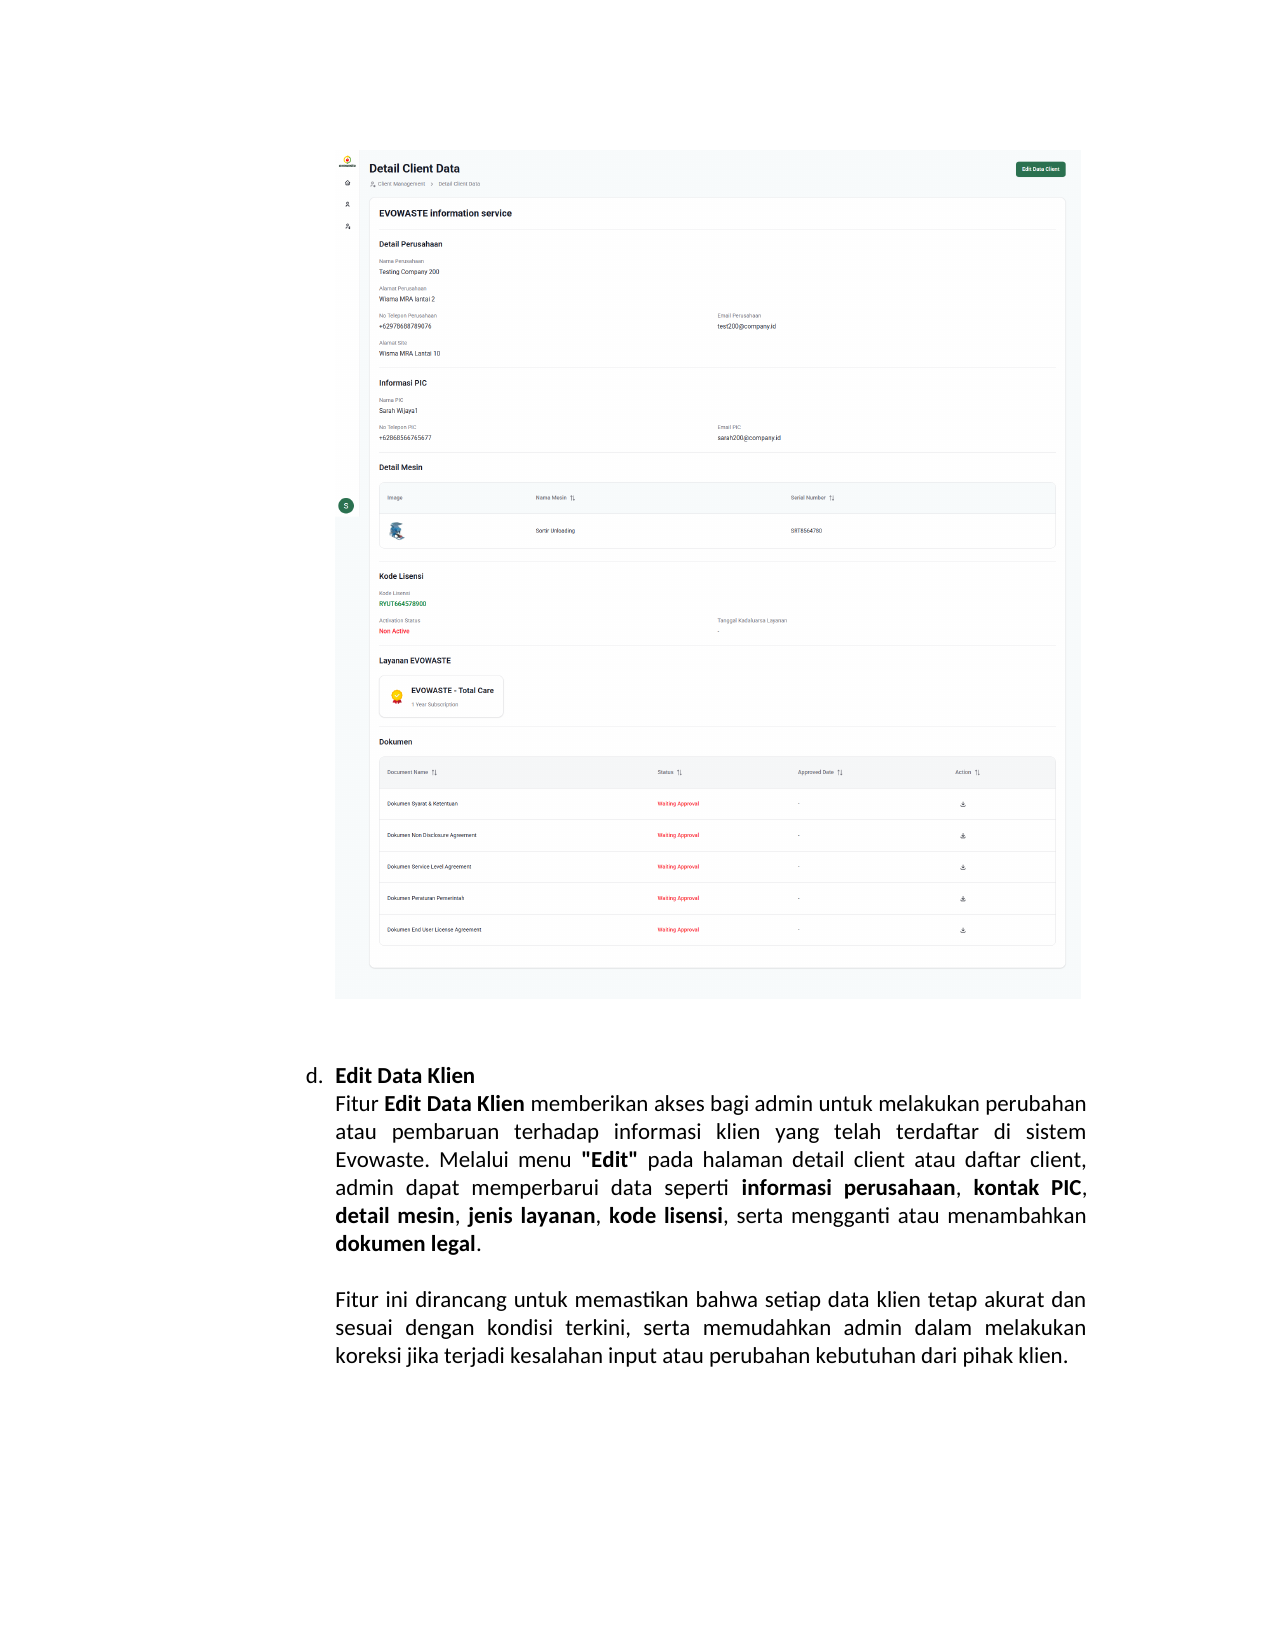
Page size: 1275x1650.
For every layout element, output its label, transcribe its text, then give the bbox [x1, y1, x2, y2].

list Edit Data Klien [306, 1061, 1087, 1089]
text Fitur ini dirancang untuk memastikan bahwa setiap data klien tetap akurat dan sesuai dengan kondisi terkini, serta memudahkan admin dalam melakukan koreksi jika terjadi kesalahan input atau perubahan kebutuhan dari pihak klien. [335, 1285, 1087, 1369]
text Fitur Edit Data Klien memberikan akses bagi admin untuk melakukan perubahan atau pembaruan terhadap informasi klien yang telah terdaftar di sistem Evowaste. Melalui menu "Edit" pada halaman detail client atau daftar client, admin dapat memperbarui data seperti informasi perusahaan, kontak PIC, detail mesin, jenis layanan, kode lisensi, serta mengganti atau menambahkan dokumen legal. [335, 1089, 1087, 1257]
picture [335, 150, 1081, 999]
